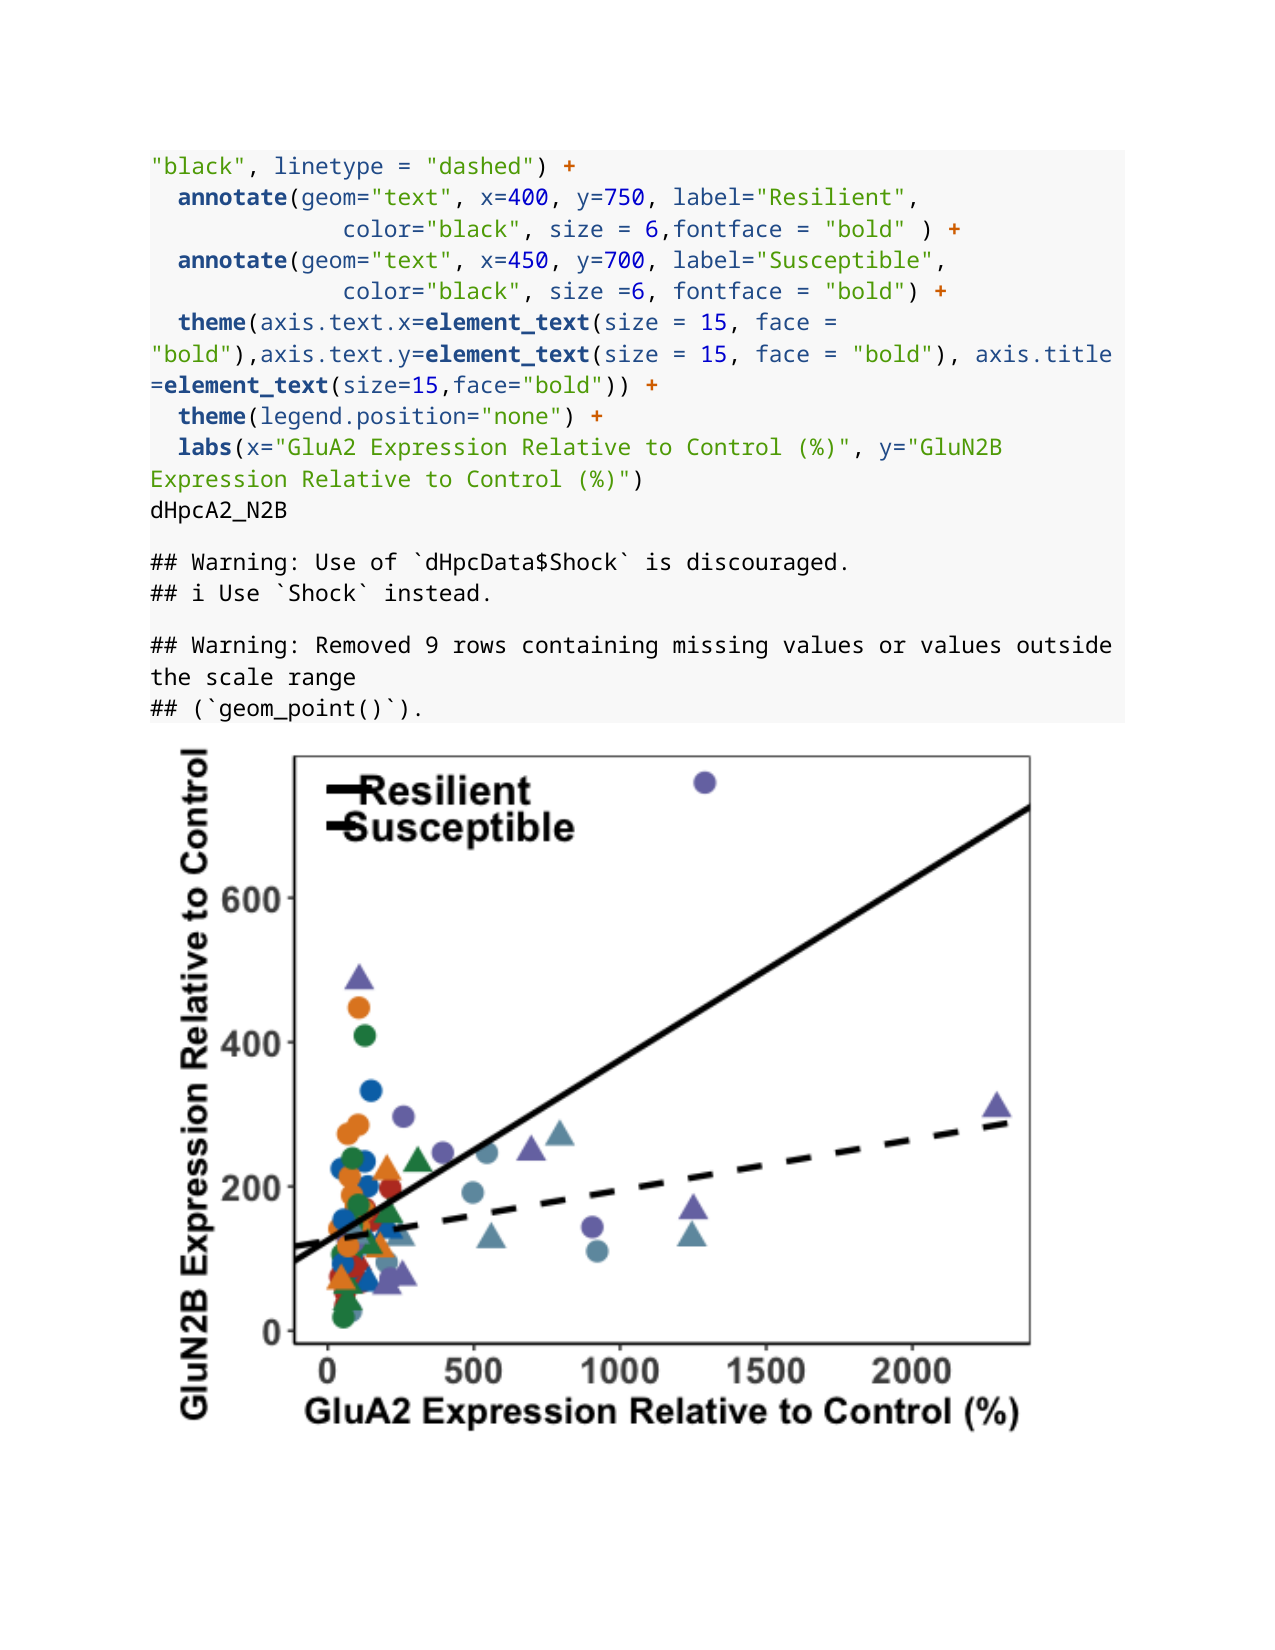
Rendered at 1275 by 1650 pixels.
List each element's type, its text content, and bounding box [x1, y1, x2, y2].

text ## Warning: Removed 9 rows containing missing values or values outside the scale range ## (`geom_point()`). [150, 629, 1125, 723]
text ## Warning: Use of `dHpcData$Shock` is discouraged. ## ℹ Use `Shock` instead. [150, 546, 1125, 608]
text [150, 150, 1125, 525]
picture [168, 743, 1044, 1444]
